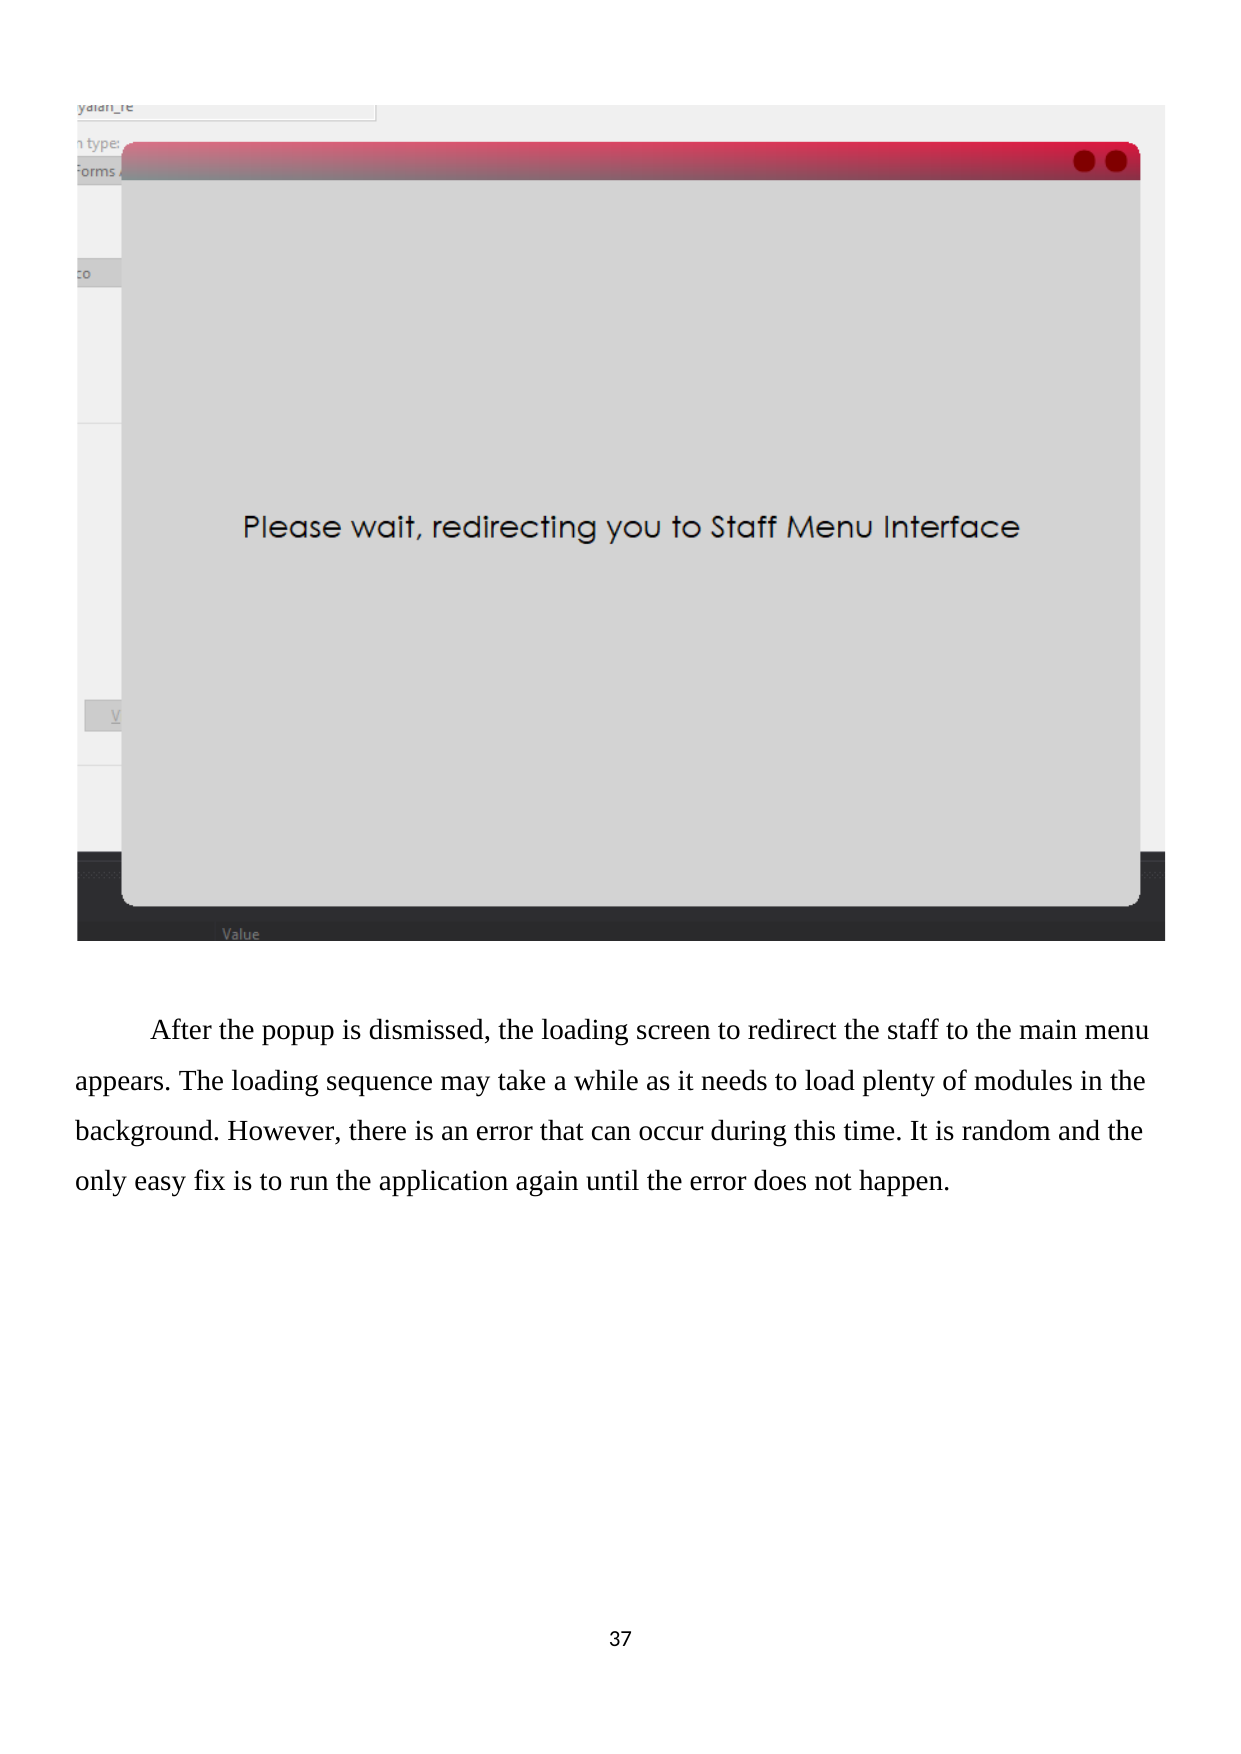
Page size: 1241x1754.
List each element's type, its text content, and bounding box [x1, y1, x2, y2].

picture [77, 105, 1166, 941]
text After the popup is dismissed, the loading screen to redirect the staff to the main menu appears. The loading sequence may take a while as it needs to load plenty of modules in the background. However, there is an error that can occur during this time. It is random and the only easy fix is to run the application again until the error does not happen. [75, 1012, 1165, 1197]
